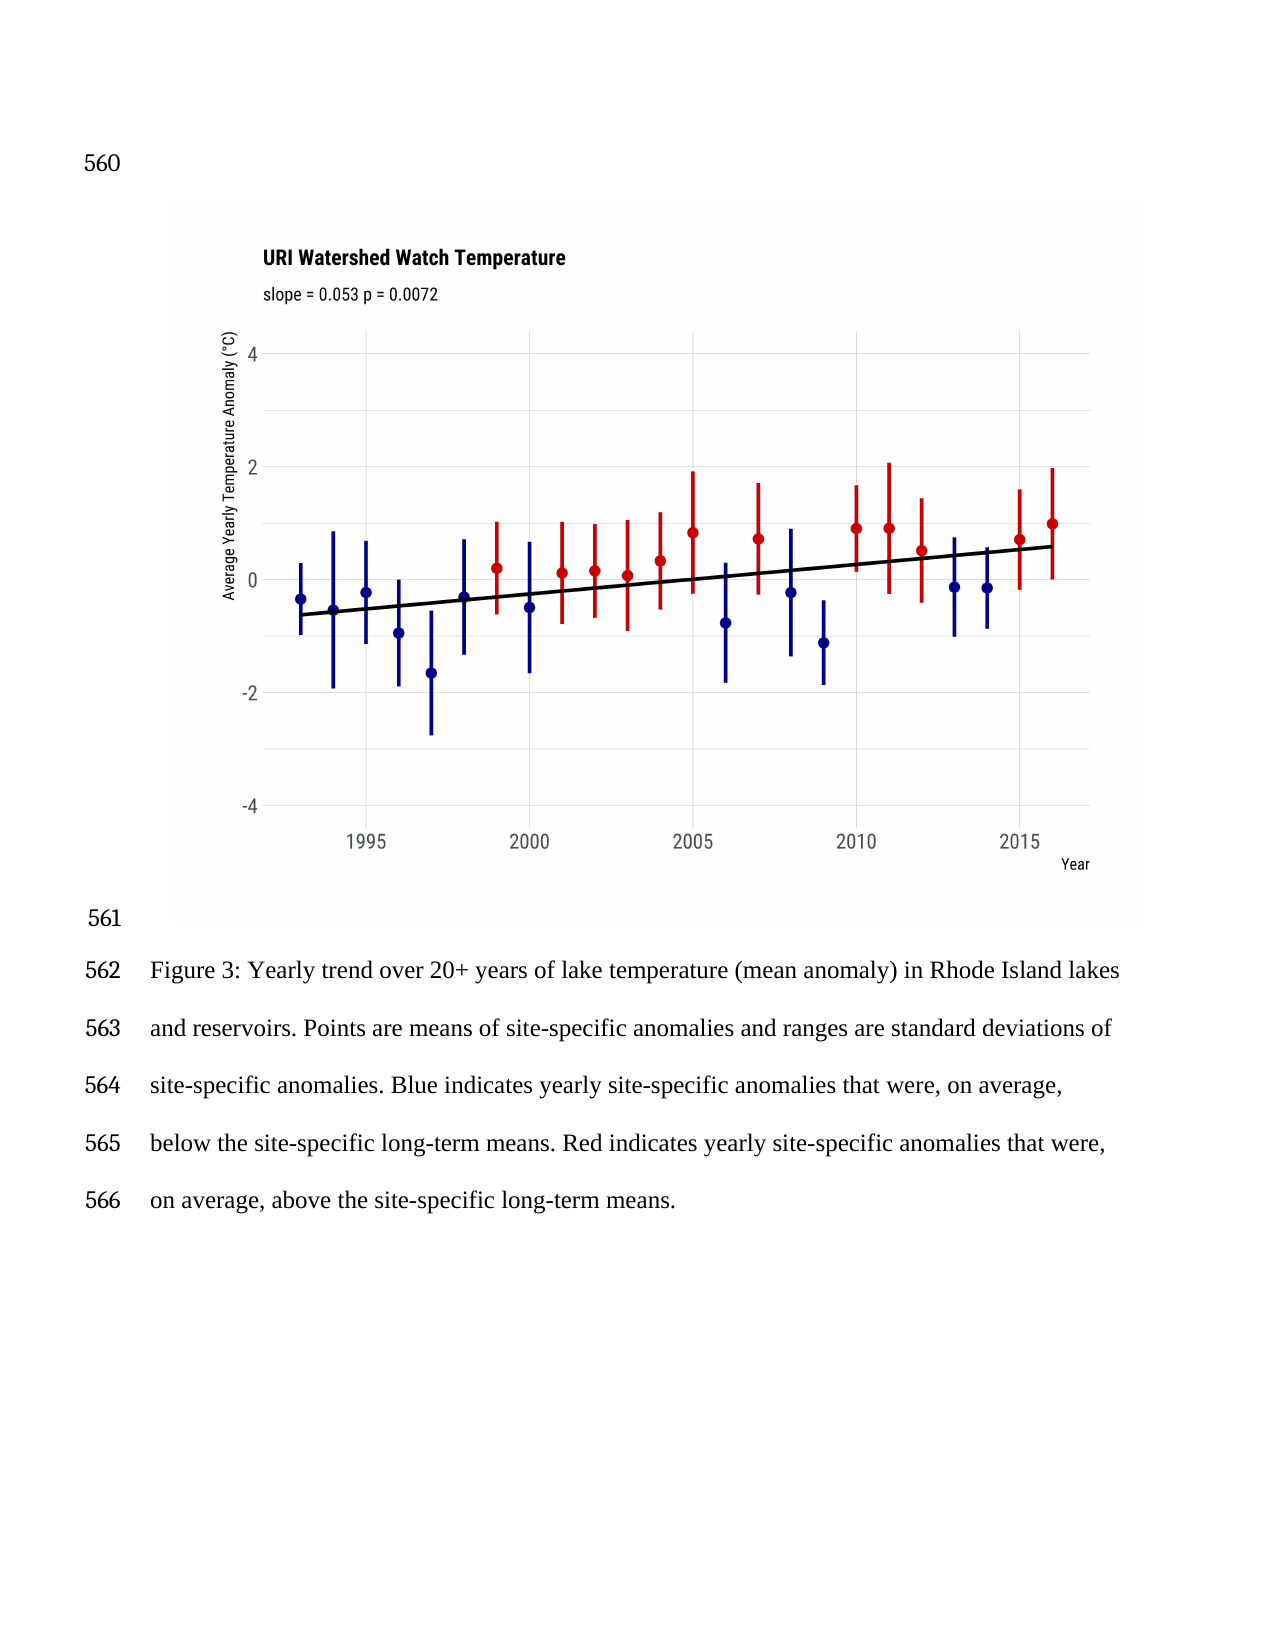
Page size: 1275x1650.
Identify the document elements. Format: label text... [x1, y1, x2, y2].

picture [168, 195, 1144, 927]
